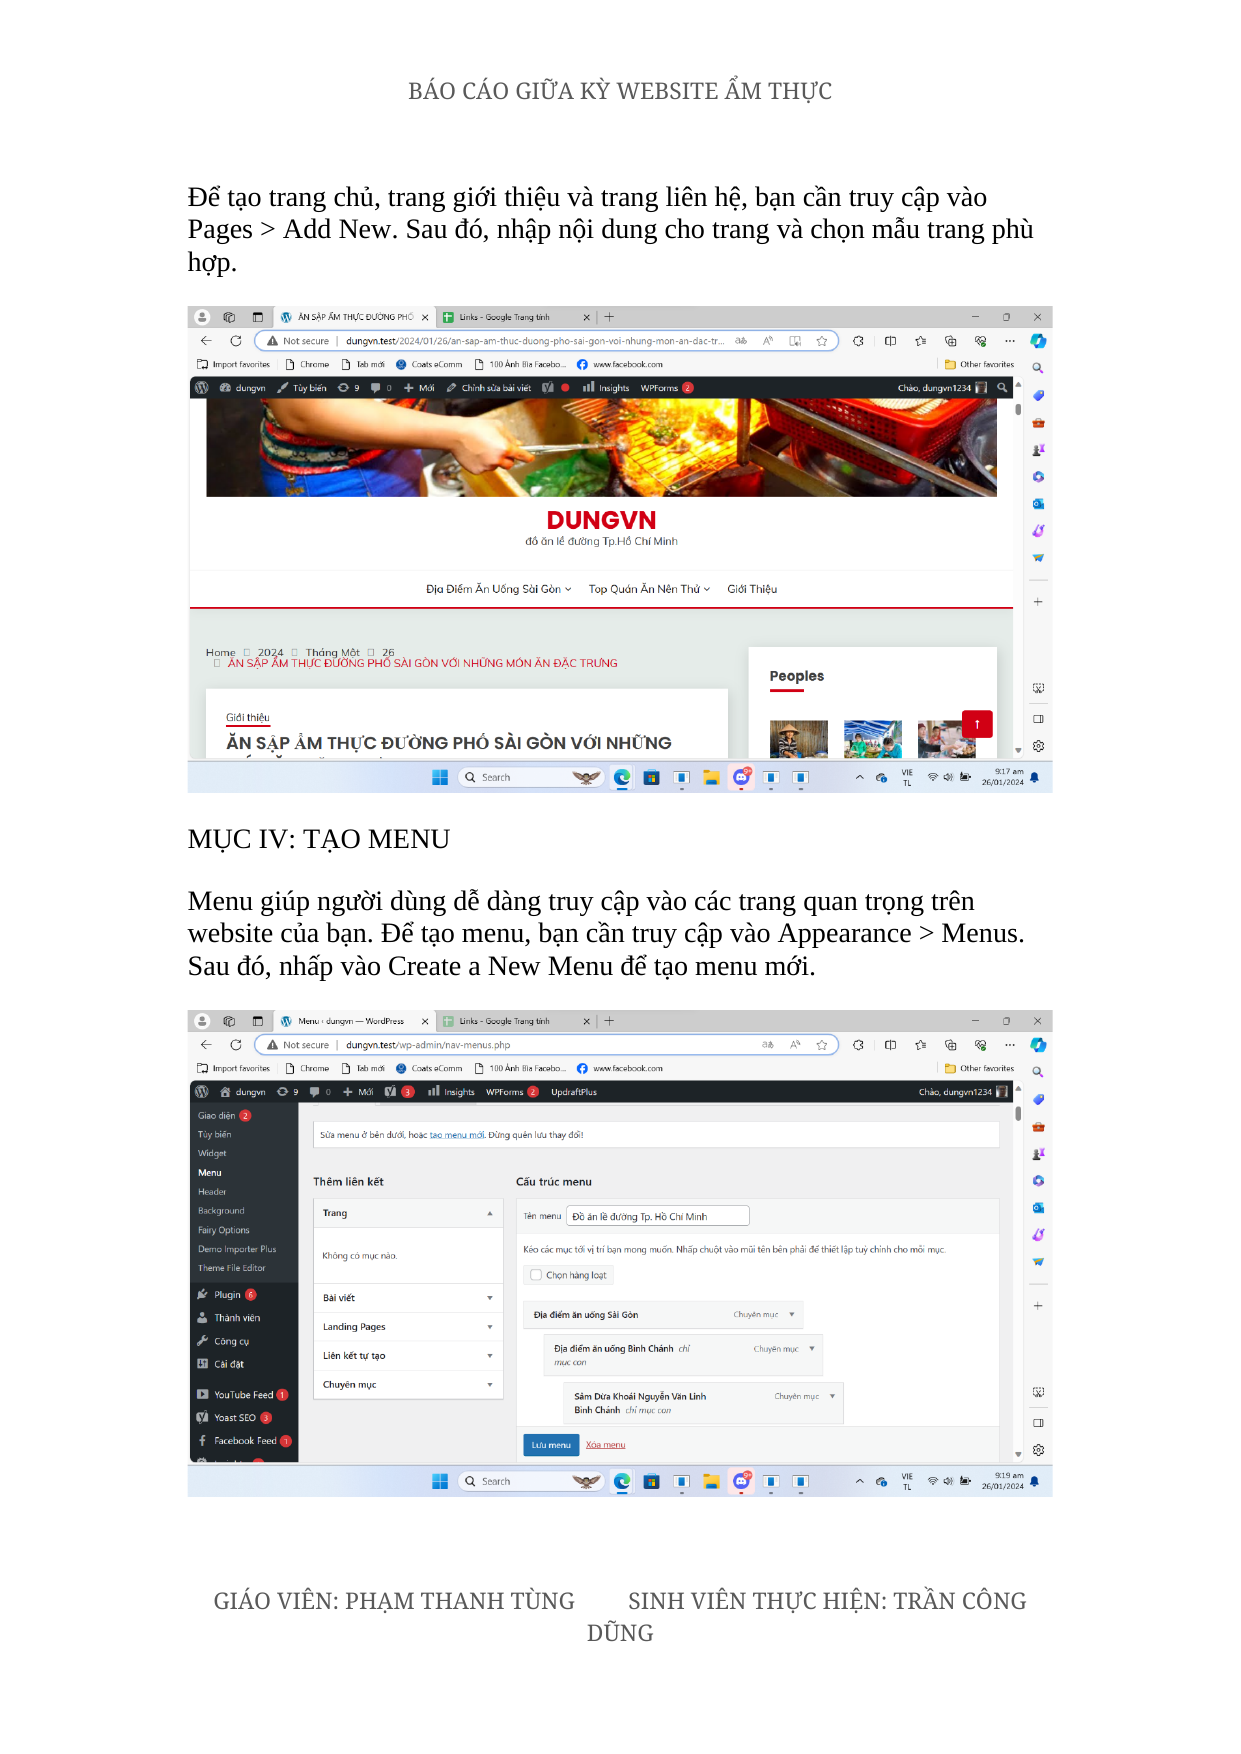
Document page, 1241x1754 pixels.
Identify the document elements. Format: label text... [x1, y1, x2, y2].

picture [187, 306, 1053, 793]
picture [187, 1010, 1053, 1497]
text MỤC IV: TẠO MENU [187, 822, 1053, 854]
text Menu giúp người dùng dễ dàng truy cập vào các trang quan trọng trên website của bạn. Để tạo menu, bạn cần truy cập vào Appearance > Menus. Sau đó, nhấp vào Create a New Menu để tạo menu mới. [187, 884, 1053, 981]
text Để tạo trang chủ, trang giới thiệu và trang liên hệ, bạn cần truy cập vào Pages > Add New. Sau đó, nhập nội dung cho trang và chọn mẫu trang phù hợp. [187, 180, 1053, 277]
